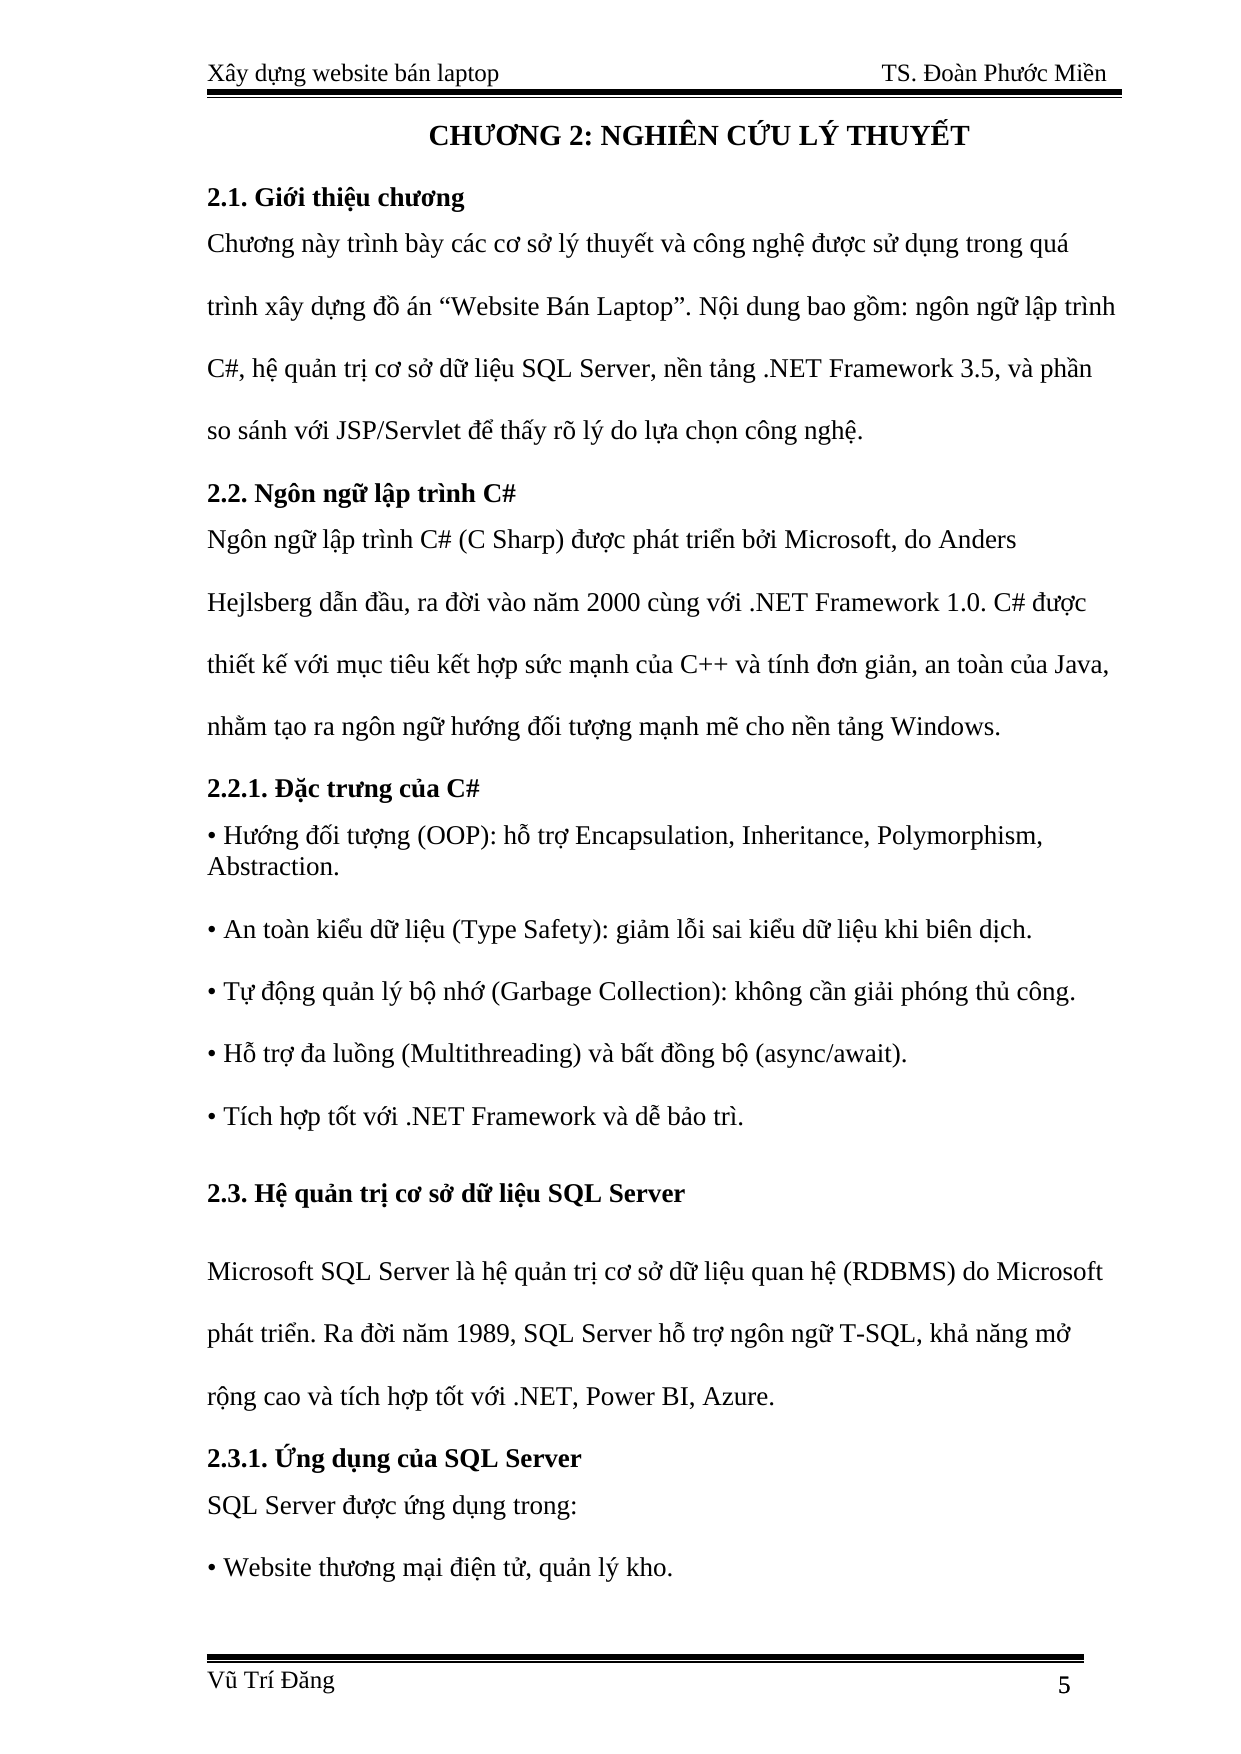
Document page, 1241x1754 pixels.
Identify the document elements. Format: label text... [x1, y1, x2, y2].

text 2.3. Hệ quản trị cơ sở dữ liệu SQL Server [207, 1177, 1122, 1208]
text • Tự động quản lý bộ nhớ (Garbage Collection): không cần giải phóng thủ công. [207, 944, 1122, 1006]
text Hejlsberg dẫn đầu, ra đời vào năm 2000 cùng với .NET Framework 1.0. C# được [207, 586, 1122, 617]
text 2.2. Ngôn ngữ lập trình C# [207, 477, 1122, 508]
text nhằm tạo ra ngôn ngữ hướng đối tượng mạnh mẽ cho nền tảng Windows. [207, 710, 1122, 741]
text phát triển. Ra đời năm 1989, SQL Server hỗ trợ ngôn ngữ T-SQL, khả năng mở [207, 1317, 1122, 1349]
text Chương này trình bày các cơ sở lý thuyết và công nghệ được sử dụng trong quá [207, 228, 1122, 259]
text CHƯƠNG 2: NGHIÊN CỨU LÝ THUYẾT [207, 118, 1122, 152]
text • Tích hợp tốt với .NET Framework và dễ bảo trì. [207, 1068, 1122, 1131]
text SQL Server được ứng dụng trong: [207, 1489, 1122, 1520]
text trình xây dựng đồ án “Website Bán Laptop”. Nội dung bao gồm: ngôn ngữ lập trình [207, 290, 1122, 321]
text 2.1. Giới thiệu chương [207, 181, 1122, 212]
text • Hướng đối tượng (OOP): hỗ trợ Encapsulation, Inheritance, Polymorphism, Abstraction. [207, 819, 1122, 882]
text • An toàn kiểu dữ liệu (Type Safety): giảm lỗi sai kiểu dữ liệu khi biên dịch. [207, 882, 1122, 944]
text C#, hệ quản trị cơ sở dữ liệu SQL Server, nền tảng .NET Framework 3.5, và phần [207, 352, 1122, 383]
text • Hỗ trợ đa luồng (Multithreading) và bất đồng bộ (async/await). [207, 1006, 1122, 1068]
text 2.3.1. Ứng dụng của SQL Server [207, 1442, 1122, 1473]
text Microsoft SQL Server là hệ quản trị cơ sở dữ liệu quan hệ (RDBMS) do Microsoft [207, 1255, 1122, 1286]
text rộng cao và tích hợp tốt với .NET, Power BI, Azure. [207, 1380, 1122, 1411]
text 2.2.1. Đặc trưng của C# [207, 773, 1122, 804]
text Ngôn ngữ lập trình C# (C Sharp) được phát triển bởi Microsoft, do Anders [207, 523, 1122, 554]
text thiết kế với mục tiêu kết hợp sức mạnh của C++ và tính đơn giản, an toàn của Java, [207, 648, 1122, 679]
text • Website thương mại điện tử, quản lý kho. [207, 1520, 1122, 1582]
text so sánh với JSP/Servlet để thấy rõ lý do lựa chọn công nghệ. [207, 414, 1122, 446]
